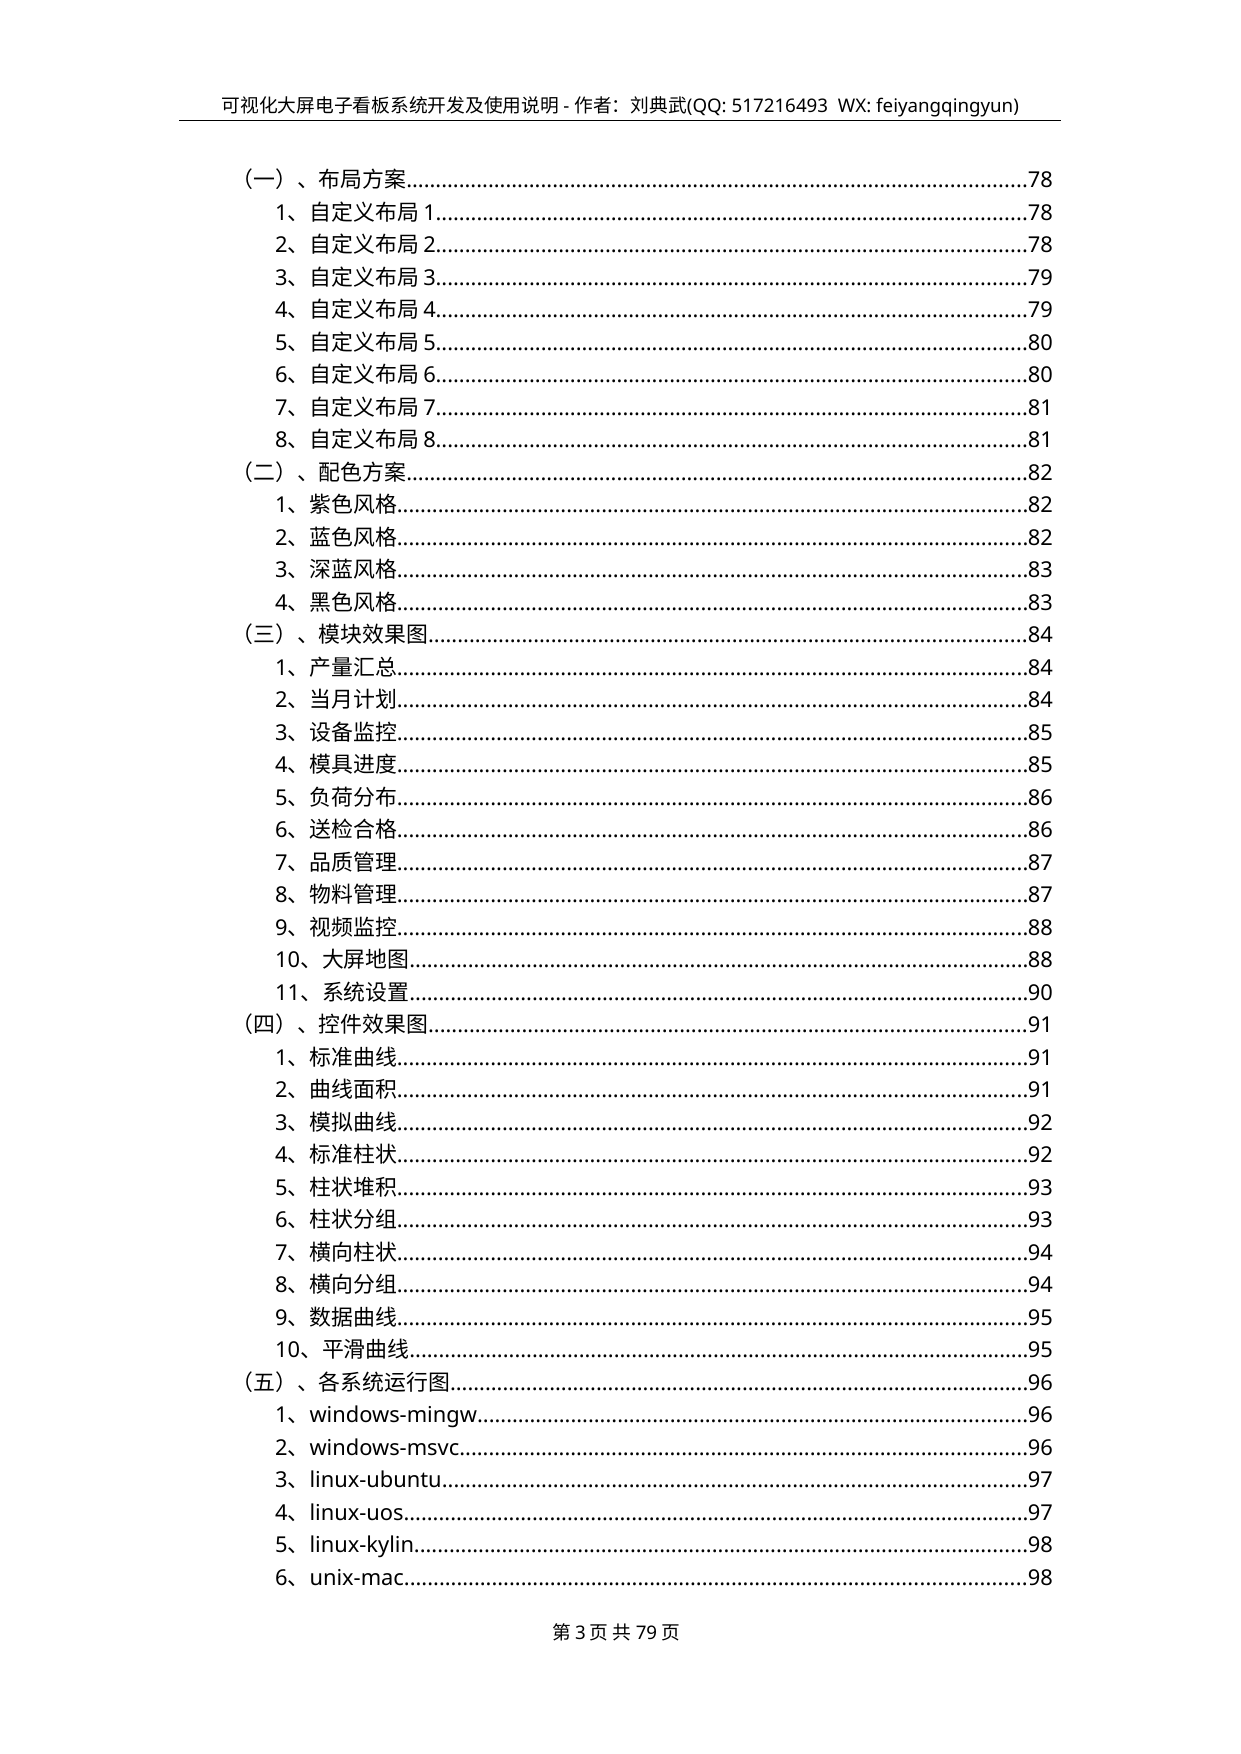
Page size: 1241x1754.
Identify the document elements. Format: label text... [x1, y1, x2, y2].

text 4、标准柱状 92 [275, 1137, 1053, 1169]
text （一）、布局方案 78 [231, 162, 1053, 194]
text 5、柱状堆积 93 [275, 1169, 1053, 1202]
text 8、物料管理 87 [275, 877, 1053, 909]
text 4、自定义布局4 79 [275, 292, 1053, 324]
text 2、当月计划 84 [275, 682, 1053, 714]
text 4、模具进度 85 [275, 747, 1053, 779]
text 1、产量汇总 84 [275, 649, 1053, 682]
text 3、模拟曲线 92 [275, 1104, 1053, 1137]
text 2、曲线面积 91 [275, 1072, 1053, 1104]
text 6、柱状分组 93 [275, 1202, 1053, 1234]
text 7、自定义布局7 81 [275, 389, 1053, 422]
text 11、系统设置 90 [275, 974, 1053, 1007]
text 5、自定义布局5 80 [275, 324, 1053, 357]
text 2、蓝色风格 82 [275, 519, 1053, 552]
text 7、品质管理 87 [275, 844, 1053, 877]
text 4、黑色风格 83 [275, 584, 1053, 617]
text 3、设备监控 85 [275, 714, 1053, 747]
text 10、大屏地图 88 [275, 942, 1053, 974]
text 3、深蓝风格 83 [275, 552, 1053, 584]
text 1、标准曲线 91 [275, 1039, 1053, 1072]
text 2、自定义布局2 78 [275, 227, 1053, 259]
text （五）、各系统运行图 96 [231, 1364, 1053, 1397]
text 2、windows-msvc 96 [275, 1429, 1053, 1462]
text 3、linux-ubuntu 97 [275, 1462, 1053, 1494]
text 3、自定义布局3 79 [275, 259, 1053, 292]
text 7、横向柱状 94 [275, 1234, 1053, 1267]
text （三）、模块效果图 84 [231, 617, 1053, 649]
text 8、横向分组 94 [275, 1267, 1053, 1299]
text （二）、配色方案 82 [231, 454, 1053, 487]
text 4、linux-uos 97 [275, 1494, 1053, 1527]
text 6、unix-mac 98 [275, 1559, 1053, 1592]
text 1、紫色风格 82 [275, 487, 1053, 519]
text 9、视频监控 88 [275, 909, 1053, 942]
text 10、平滑曲线 95 [275, 1332, 1053, 1364]
text 1、windows-mingw 96 [275, 1397, 1053, 1429]
text （四）、控件效果图 91 [231, 1007, 1053, 1039]
text 6、送检合格 86 [275, 812, 1053, 844]
text 5、负荷分布 86 [275, 779, 1053, 812]
text 5、linux-kylin 98 [275, 1527, 1053, 1559]
text 9、数据曲线 95 [275, 1299, 1053, 1332]
text 8、自定义布局8 81 [275, 422, 1053, 454]
text 1、自定义布局1 78 [275, 194, 1053, 227]
text 6、自定义布局6 80 [275, 357, 1053, 389]
